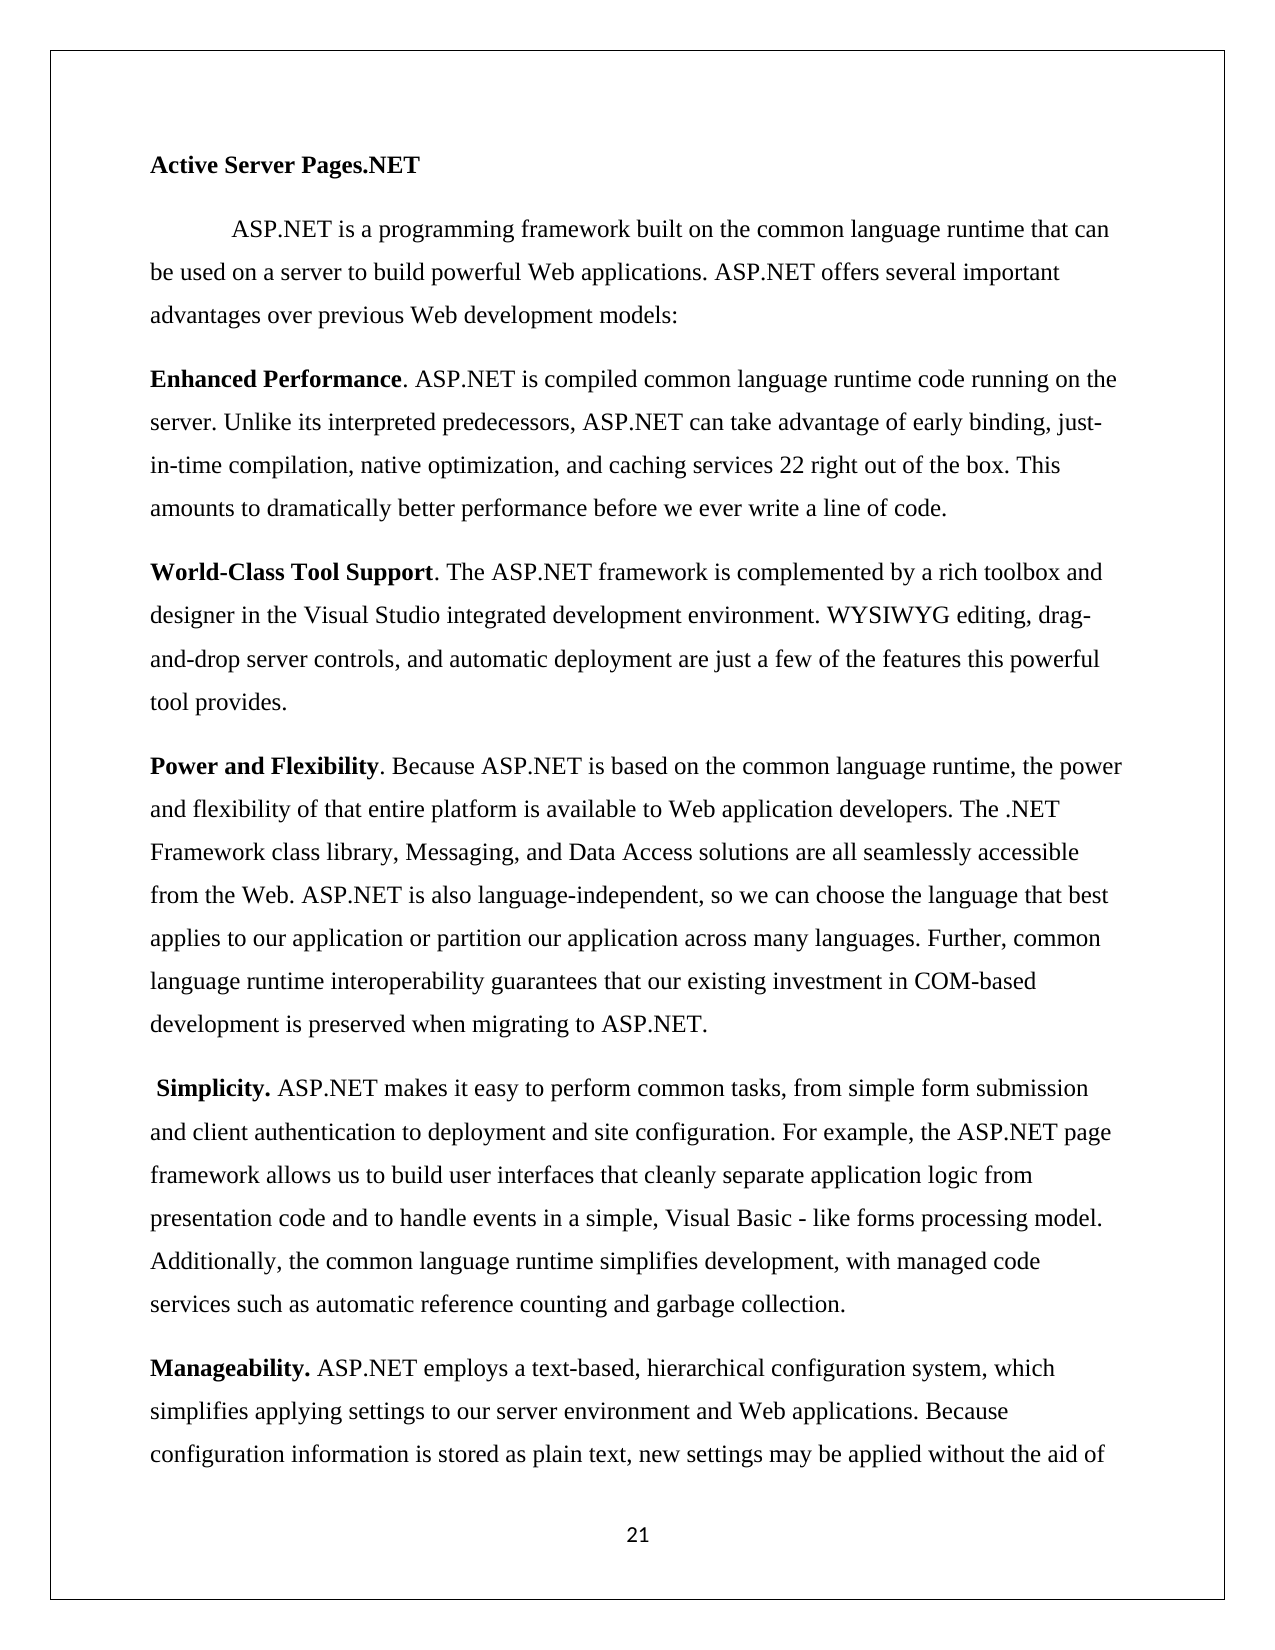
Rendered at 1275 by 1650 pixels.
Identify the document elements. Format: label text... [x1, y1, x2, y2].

text Power and Flexibility. Because ASP.NET is based on the common language runtime, the power and flexibility of that entire platform is available to Web application developers. The .NET Framework class library, Messaging, and Data Access solutions are all seamlessly accessible from the Web. ASP.NET is also language-independent, so we can choose the language that best applies to our application or partition our application across many languages. Further, common language runtime interoperability guarantees that our existing investment in COM-based development is preserved when migrating to ASP.NET. [150, 751, 1125, 1038]
text Enhanced Performance. ASP.NET is compiled common language runtime code running on the server. Unlike its interpreted predecessors, ASP.NET can take advantage of early binding, just-in-time compilation, native optimization, and caching services 22 right out of the box. This amounts to dramatically better performance before we ever write a line of code. [150, 364, 1125, 522]
text ASP.NET is a programming framework built on the common language runtime that can be used on a server to build powerful Web applications. ASP.NET offers several important advantages over previous Web development models: [150, 214, 1125, 329]
text Simplicity. ASP.NET makes it easy to perform common tasks, from simple form submission and client authentication to deployment and site configuration. For example, the ASP.NET page framework allows us to build user interfaces that cleanly separate application logic from presentation code and to handle events in a simple, Visual Basic - like forms processing model. Additionally, the common language runtime simplifies development, with managed code services such as automatic reference counting and garbage collection. [150, 1073, 1125, 1318]
text World-Class Tool Support. The ASP.NET framework is complemented by a rich toolbox and designer in the Visual Studio integrated development environment. WYSIWYG editing, drag-and-drop server controls, and automatic deployment are just a few of the features this powerful tool provides. [150, 557, 1125, 716]
text Active Server Pages.NET [150, 150, 1125, 179]
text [150, 1353, 1125, 1468]
